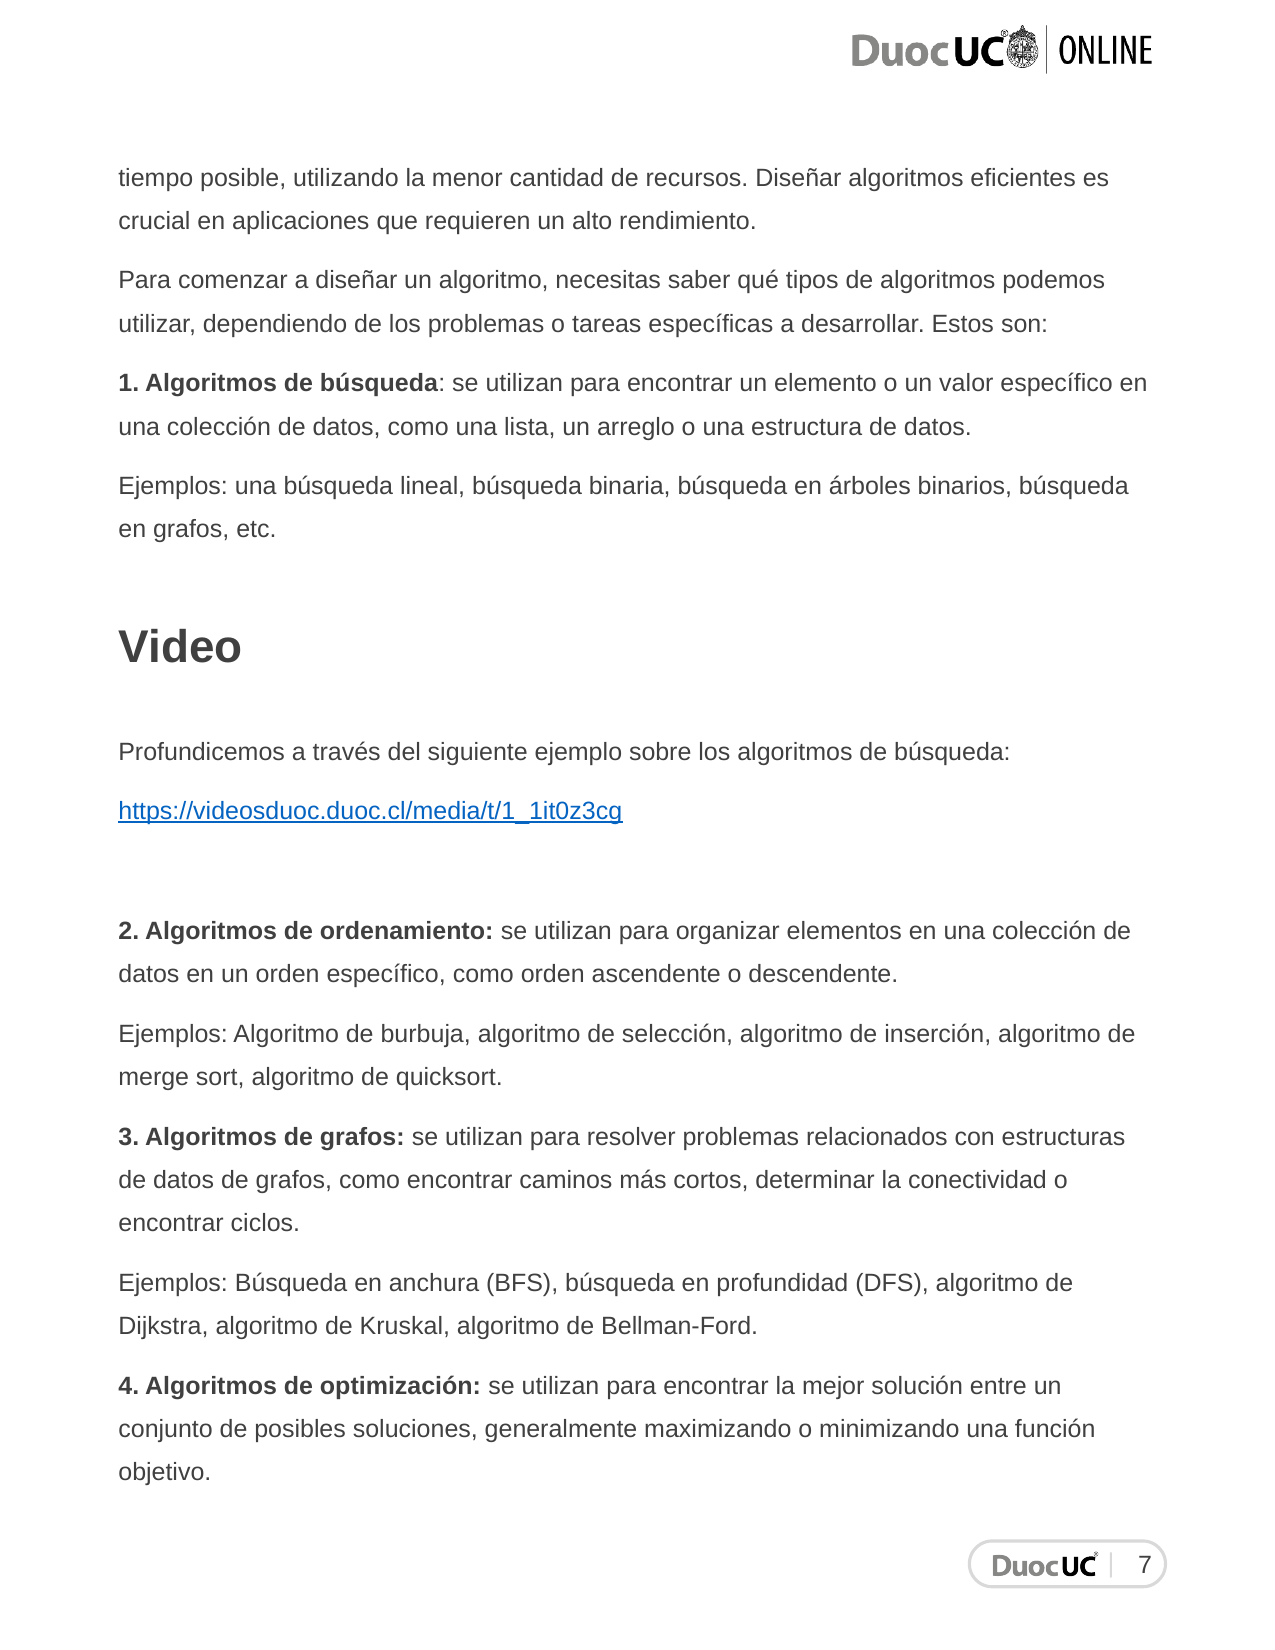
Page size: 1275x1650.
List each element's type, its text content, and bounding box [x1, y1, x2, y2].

text Ejemplos: Algoritmo de burbuja, algoritmo de selección, algoritmo de inserción, algoritmo de merge sort, algoritmo de quicksort. [118, 1019, 1152, 1091]
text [118, 162, 1152, 234]
subtitle Video [118, 620, 1152, 673]
text Ejemplos: una búsqueda lineal, búsqueda binaria, búsqueda en árboles binarios, búsqueda en grafos, etc. [118, 471, 1152, 543]
text 4. Algoritmos de optimización: se utilizan para encontrar la mejor solución entre un conjunto de posibles soluciones, generalmente maximizando o minimizando una función objetivo. [118, 1371, 1152, 1486]
text Profundicemos a través del siguiente ejemplo sobre los algoritmos de búsqueda: [118, 737, 1152, 765]
text https://videosduoc.duoc.cl/media/t/1_1it0z3cg [118, 796, 1152, 825]
picture [979, 1543, 1112, 1585]
picture [832, 0, 1172, 92]
text 3. Algoritmos de grafos: se utilizan para resolver problemas relacionados con estructuras de datos de grafos, como encontrar caminos más cortos, determinar la conectividad o encontrar ciclos. [118, 1122, 1152, 1237]
text 1. Algoritmos de búsqueda: se utilizan para encontrar un elemento o un valor específico en una colección de datos, como una lista, un arreglo o una estructura de datos. [118, 368, 1152, 440]
picture [979, 1586, 1112, 1590]
text 2. Algoritmos de ordenamiento: se utilizan para organizar elementos en una colección de datos en un orden específico, como orden ascendente o descendente. [118, 916, 1152, 988]
text Ejemplos: Búsqueda en anchura (BFS), búsqueda en profundidad (DFS), algoritmo de Dijkstra, algoritmo de Kruskal, algoritmo de Bellman-Ford. [118, 1268, 1152, 1340]
text Para comenzar a diseñar un algoritmo, necesitas saber qué tipos de algoritmos podemos utilizar, dependiendo de los problemas o tareas específicas a desarrollar. Estos son: [118, 265, 1152, 337]
